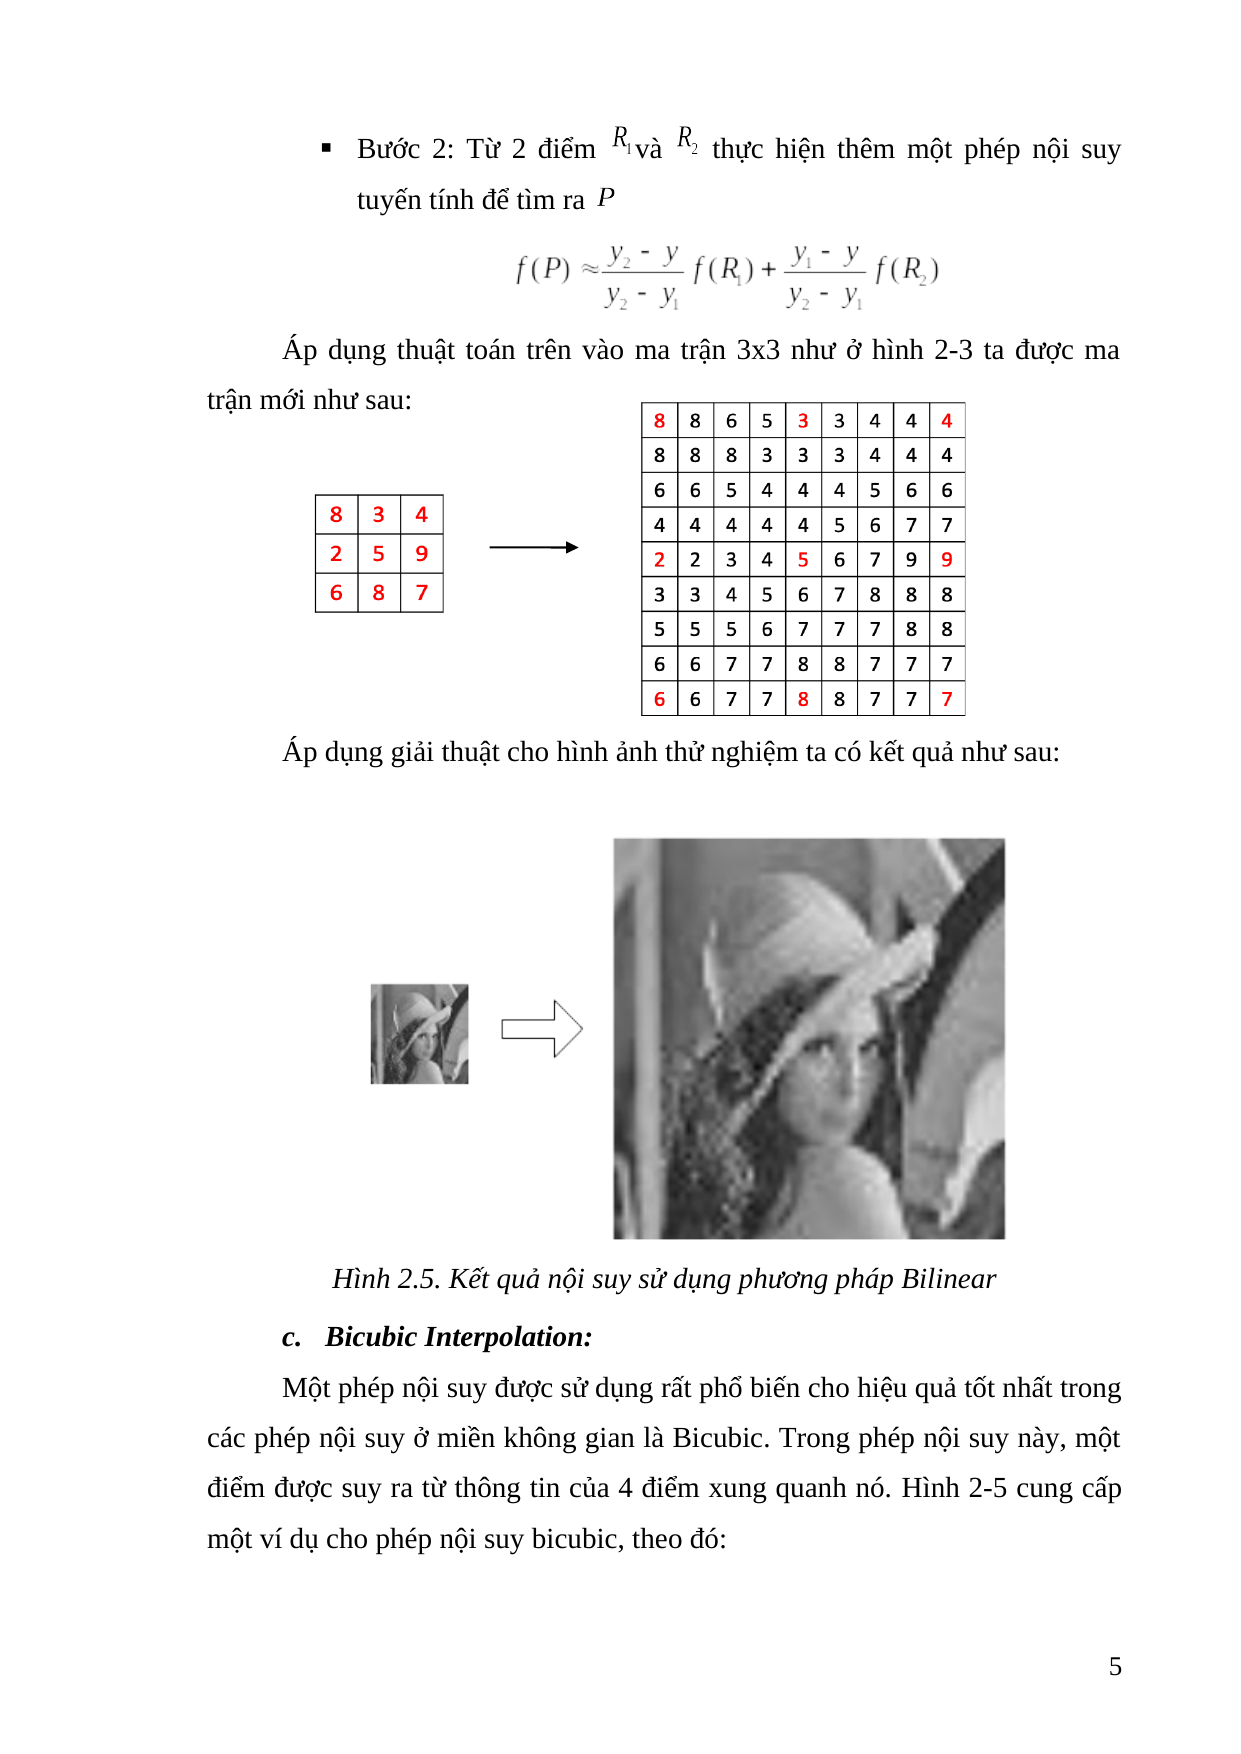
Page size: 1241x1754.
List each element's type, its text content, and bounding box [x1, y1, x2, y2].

text Hình 2.5. Kết quả nội suy sử dụng phương pháp Bilinear [207, 1261, 1122, 1294]
list Bicubic Interpolation: [207, 1319, 1122, 1353]
picture [640, 399, 966, 725]
text Áp dụng thuật toán trên vào ma trận 3x3 như ở hình 2-3 ta được ma trận mới như sau: [207, 332, 1122, 416]
text Áp dụng giải thuật cho hình ảnh thử nghiệm ta có kết quả như sau: [207, 734, 1122, 768]
picture [314, 491, 444, 620]
list Bước 2: Từ 2 điểm và thực hiện thêm một phép nội suy tuyến tính để tìm ra [319, 118, 1122, 215]
